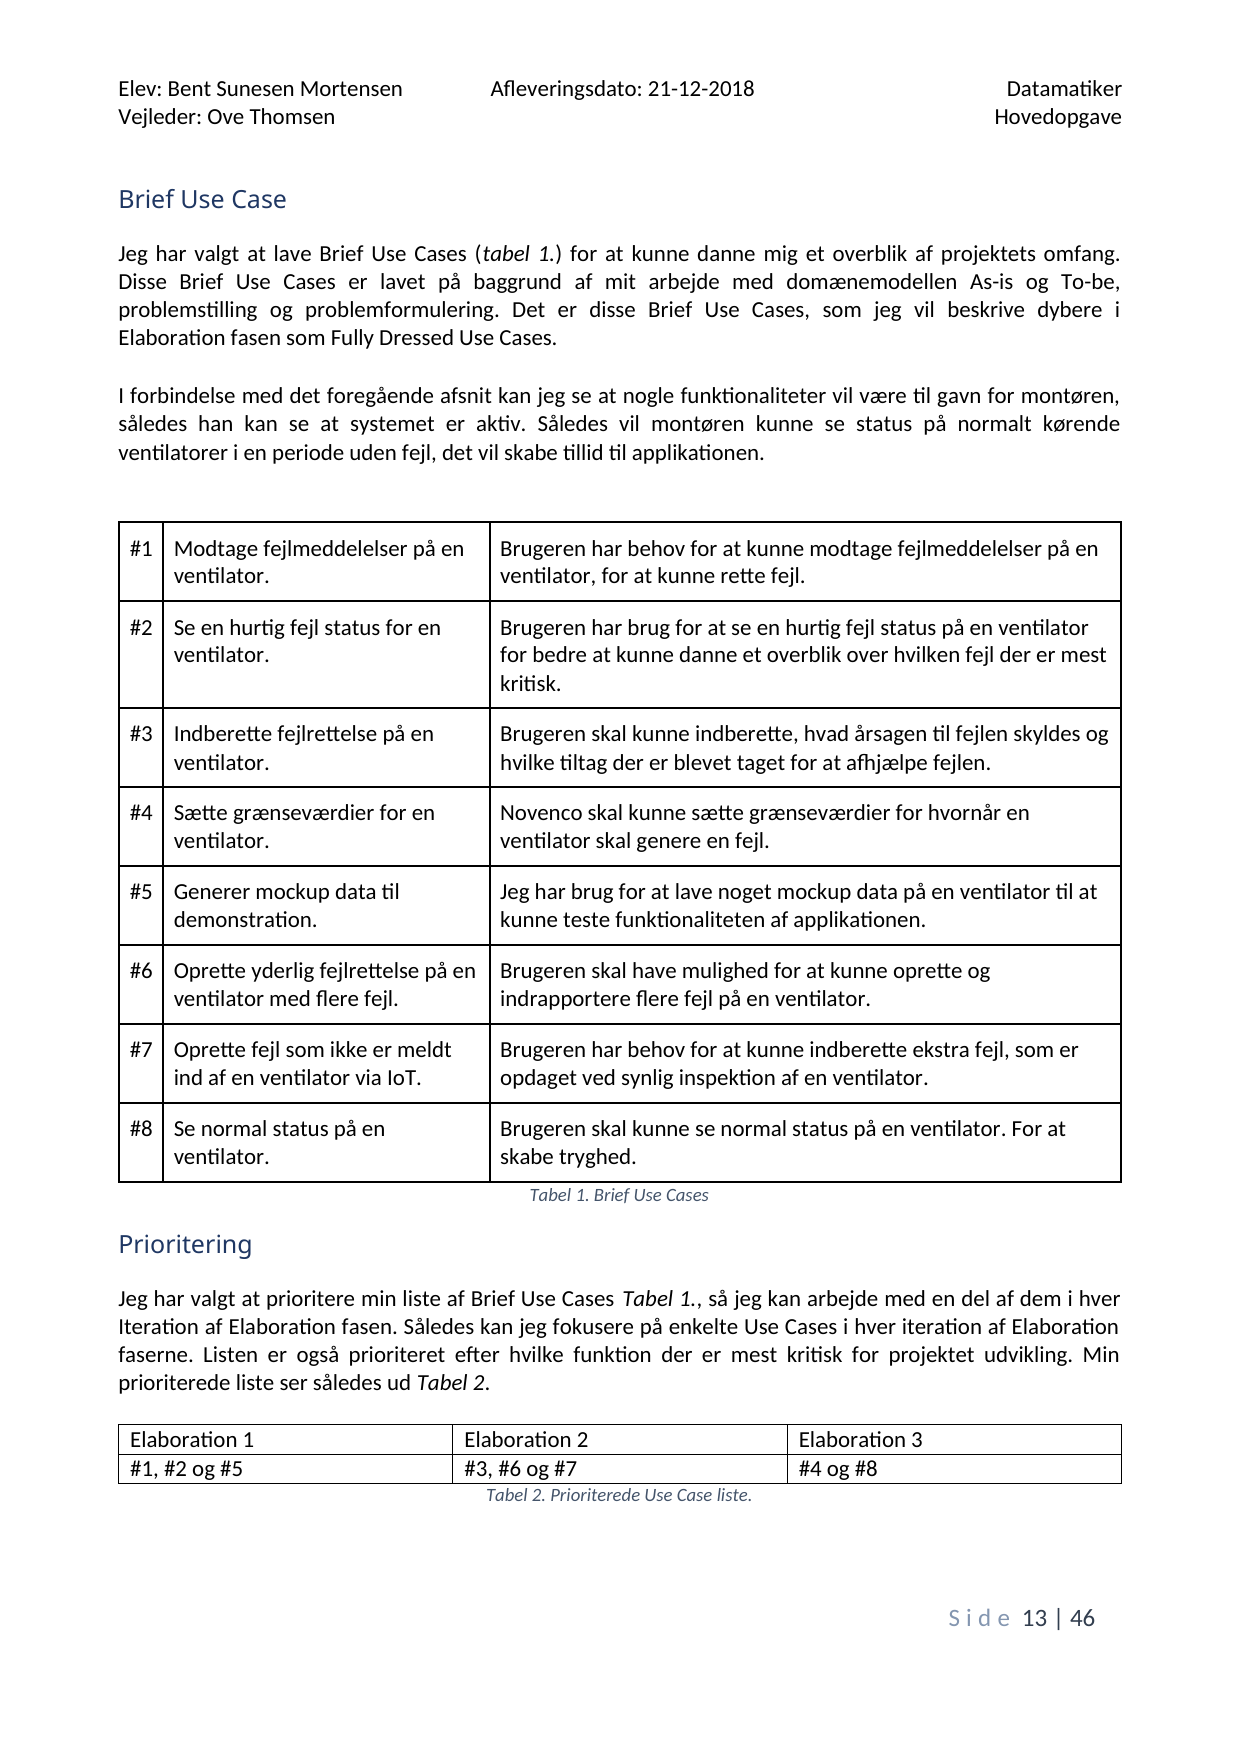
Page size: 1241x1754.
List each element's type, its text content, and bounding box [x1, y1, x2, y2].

table_cell Brugeren skal kunne se normal status på en ventilator. For at skabe tryghed. [491, 1104, 1120, 1181]
table_cell Jeg har brug for at lave noget mockup data på en ventilator til at kunne teste funktionaliteten af applikationen. [491, 867, 1120, 944]
table_cell #8 [120, 1104, 162, 1181]
table_cell Sætte grænseværdier for en ventilator. [164, 788, 489, 865]
table_cell Brugeren har behov for at kunne indberette ekstra fejl, som er opdaget ved synlig inspektion af en ventilator. [491, 1025, 1120, 1102]
table_cell Se en hurtig fejl status for en ventilator. [164, 602, 489, 707]
table_cell Brugeren skal have mulighed for at kunne oprette og indrapportere flere fejl på en ventilator. [491, 946, 1120, 1023]
table_cell #4 og #8 [788, 1455, 1121, 1482]
table_header Elaboration 3 [788, 1425, 1121, 1453]
table_cell #2 [120, 602, 162, 707]
subtitle Prioritering [118, 1227, 1122, 1261]
table_cell #7 [120, 1025, 162, 1102]
table_header Elaboration 2 [453, 1425, 787, 1453]
table_cell Brugeren skal kunne indberette, hvad årsagen til fejlen skyldes og hvilke tiltag der er blevet taget for at afhjælpe fejlen. [491, 709, 1120, 786]
text Jeg har valgt at prioritere min liste af Brief Use Cases Tabel 1., så jeg kan arbejde med en del af dem i hver Iteration af Elaboration fasen. Således kan jeg fokusere på enkelte Use Cases i hver iteration af Elaboration faserne. Listen er også prioriteret efter hvilke funktion der er mest kritisk for projektet udvikling. Min prioriterede liste ser således ud Tabel 2. [118, 1284, 1122, 1396]
table_cell #6 [120, 946, 162, 1023]
text Tabel 2. Prioriterede Use Case liste. [118, 1484, 1122, 1506]
table_header #1 [120, 523, 162, 600]
table_cell #3 [120, 709, 162, 786]
table_cell Oprette yderlig fejlrettelse på en ventilator med flere fejl. [164, 946, 489, 1023]
text Jeg har valgt at lave Brief Use Cases (tabel 1.) for at kunne danne mig et overblik af projektets omfang. Disse Brief Use Cases er lavet på baggrund af mit arbejde med domænemodellen As-is og To-be, problemstilling og problemformulering. Det er disse Brief Use Cases, som jeg vil beskrive dybere i Elaboration fasen som Fully Dressed Use Cases. [118, 239, 1122, 351]
table_cell Brugeren har brug for at se en hurtig fejl status på en ventilator for bedre at kunne danne et overblik over hvilken fejl der er mest kritisk. [491, 602, 1120, 707]
subtitle Brief Use Case [118, 181, 1122, 215]
text Tabel 1. Brief Use Cases [118, 1183, 1122, 1206]
table_cell Novenco skal kunne sætte grænseværdier for hvornår en ventilator skal genere en fejl. [491, 788, 1120, 865]
table_header Elaboration 1 [119, 1425, 452, 1453]
table_cell Indberette fejlrettelse på en ventilator. [164, 709, 489, 786]
table_cell #5 [120, 867, 162, 944]
table_cell Se normal status på en ventilator. [164, 1104, 489, 1181]
table_cell Generer mockup data til demonstration. [164, 867, 489, 944]
text I forbindelse med det foregående afsnit kan jeg se at nogle funktionaliteter vil være til gavn for montøren, således han kan se at systemet er aktiv. Således vil montøren kunne se status på normalt kørende ventilatorer i en periode uden fejl, det vil skabe tillid til applikationen. [118, 382, 1122, 466]
table_header Modtage fejlmeddelelser på en ventilator. [164, 523, 489, 600]
table_cell Oprette fejl som ikke er meldt ind af en ventilator via IoT. [164, 1025, 489, 1102]
table_cell #4 [120, 788, 162, 865]
table_cell #3, #6 og #7 [453, 1455, 787, 1482]
table_cell #1, #2 og #5 [119, 1455, 452, 1482]
table_header Brugeren har behov for at kunne modtage fejlmeddelelser på en ventilator, for at kunne rette fejl. [491, 523, 1120, 600]
